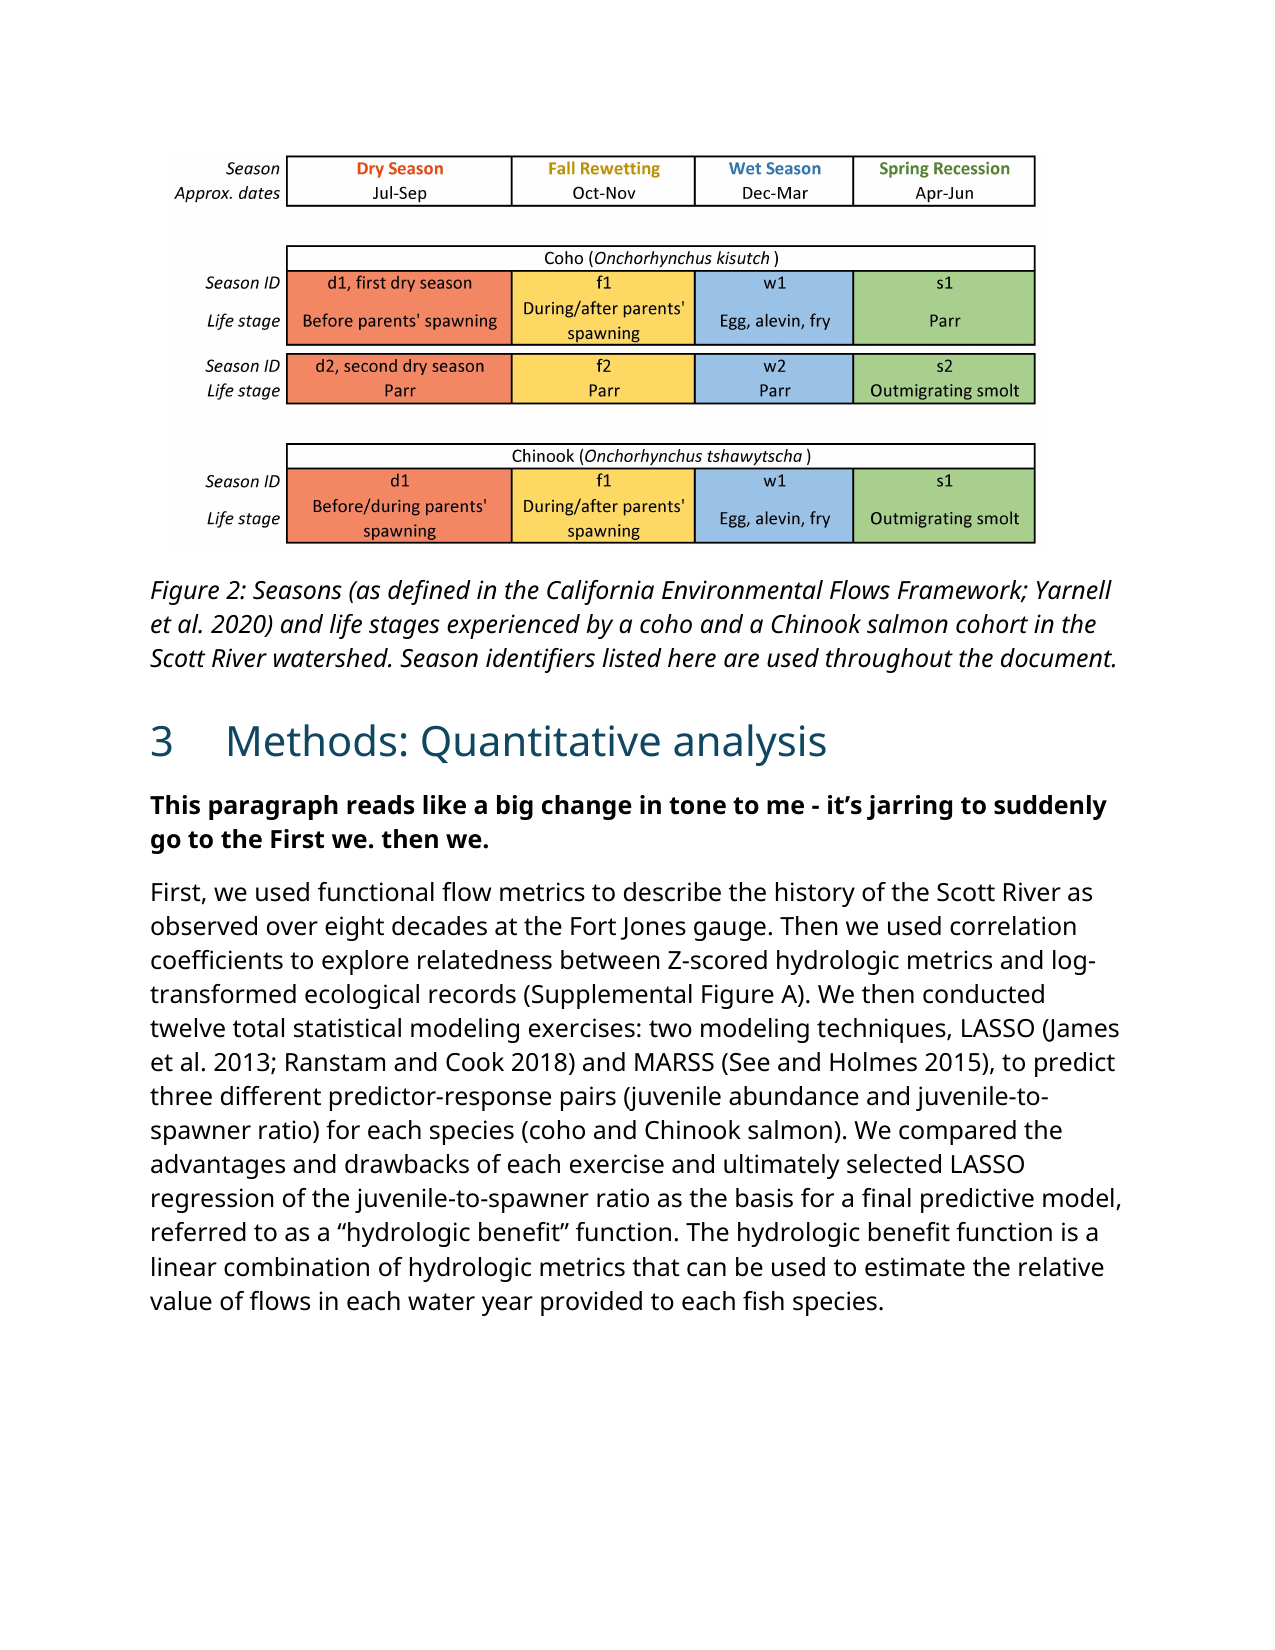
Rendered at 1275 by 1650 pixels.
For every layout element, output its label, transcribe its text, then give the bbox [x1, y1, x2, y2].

subtitle 3 Methods: Quantitative analysis [150, 712, 1125, 769]
text Figure 2: Seasons (as defined in the California Environmental Flows Framework; Yarnell et al. 2020) and life stages experienced by a coho and a Chinook salmon cohort in the Scott River watershed. Season identifiers listed here are used throughout the document. [150, 572, 1125, 674]
text This paragraph reads like a big change in tone to me - it’s jarring to suddenly go to the First we. then we. [150, 788, 1125, 856]
picture [168, 150, 1044, 552]
text First, we used functional flow metrics to describe the history of the Scott River as observed over eight decades at the Fort Jones gauge. Then we used correlation coefficients to explore relatedness between Z-scored hydrologic metrics and log-transformed ecological records (Supplemental Figure A). We then conducted twelve total statistical modeling exercises: two modeling techniques, LASSO (James et al. 2013; Ranstam and Cook 2018) and MARSS (See and Holmes 2015), to predict three different predictor-response pairs (juvenile abundance and juvenile-to-spawner ratio) for each species (coho and Chinook salmon). We compared the advantages and drawbacks of each exercise and ultimately selected LASSO regression of the juvenile-to-spawner ratio as the basis for a final predictive model, referred to as a “hydrologic benefit” function. The hydrologic benefit function is a linear combination of hydrologic metrics that can be used to estimate the relative value of flows in each water year provided to each fish species. [150, 874, 1125, 1317]
